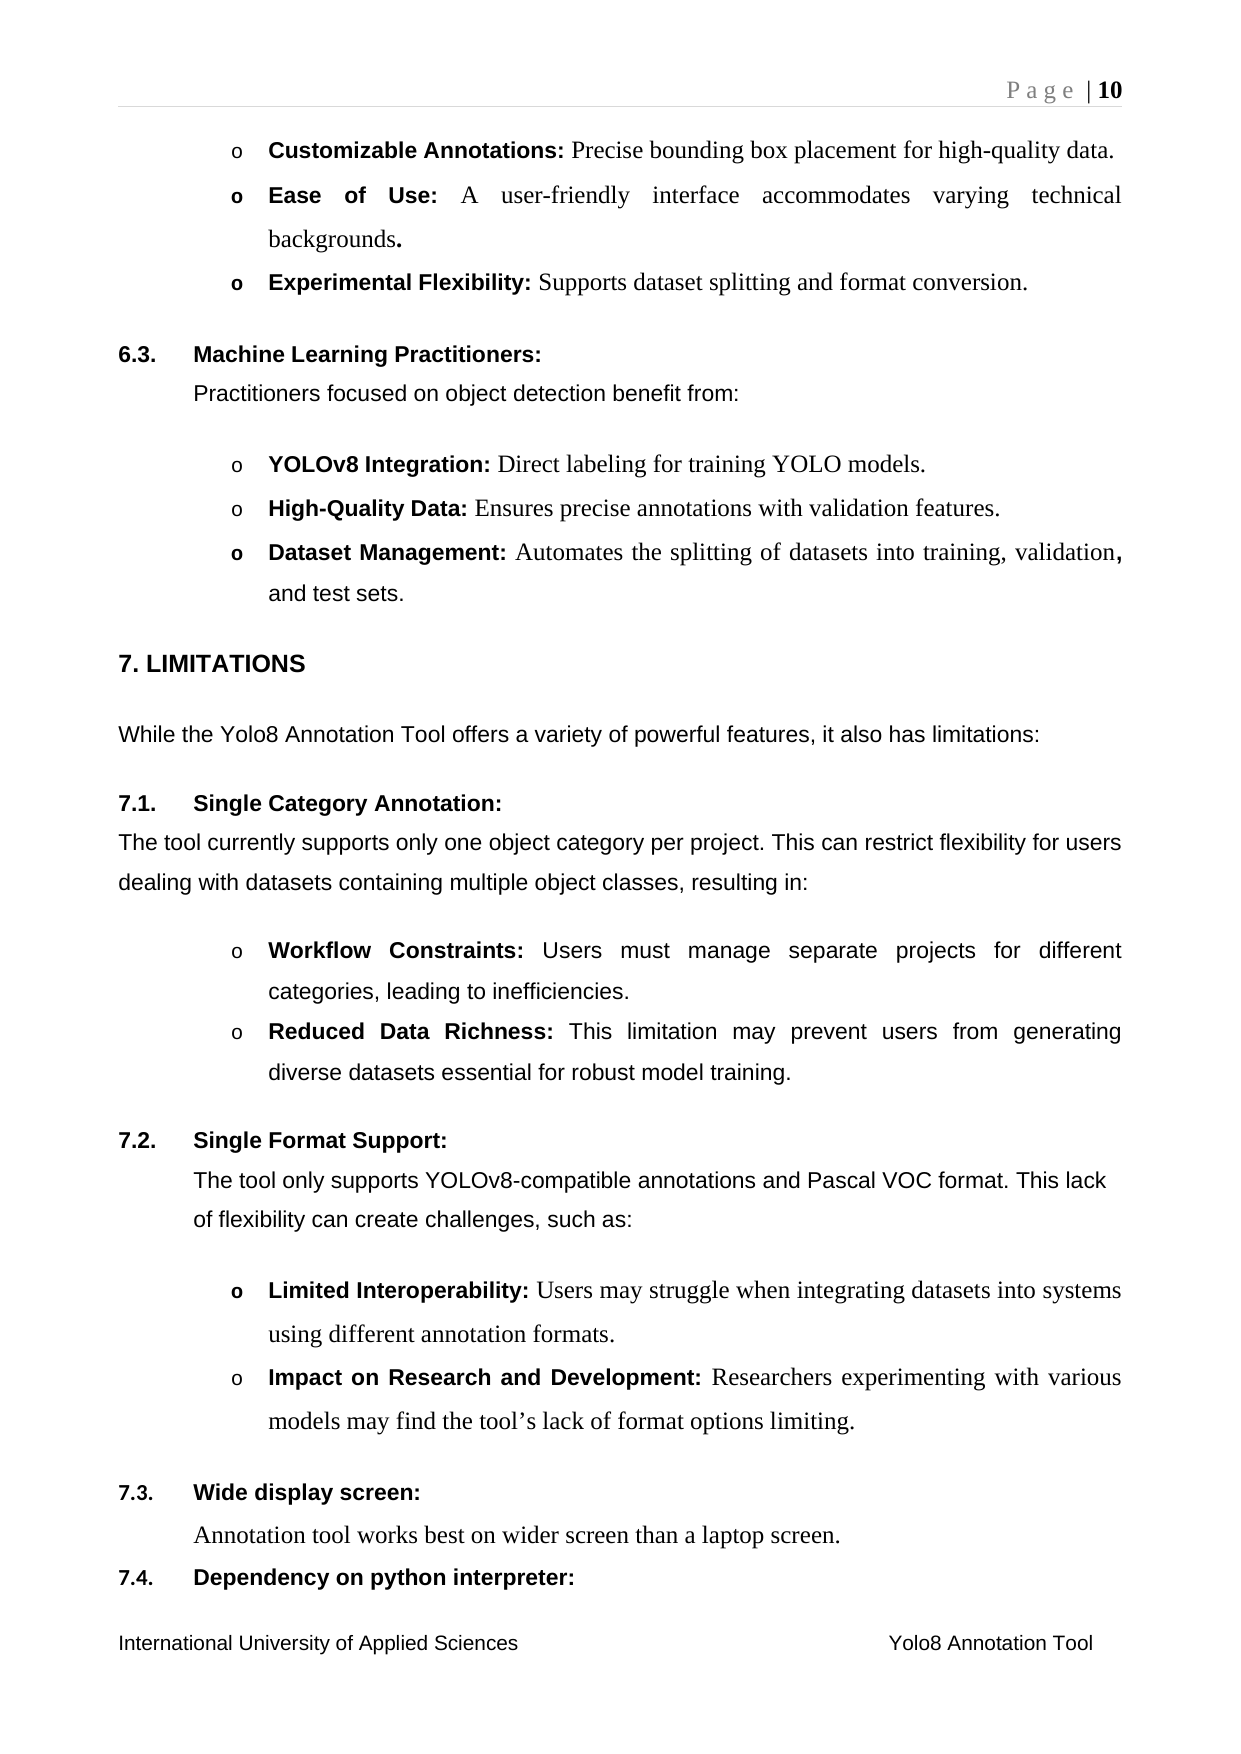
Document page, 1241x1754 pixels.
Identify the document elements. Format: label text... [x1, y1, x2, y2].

list Machine Learning Practitioners: Practitioners focused on object detection benefit from: [118, 341, 1122, 406]
list Customizable Annotations: Precise bounding box placement for high-quality data. [231, 136, 1122, 165]
text 7.1. Single Category Annotation: The tool currently supports only one object category per project. This can restrict flexibility for users dealing with datasets containing multiple object classes, resulting in: [118, 790, 1122, 895]
list YOLOv8 Integration: Direct labeling for training YOLO models. [231, 449, 1122, 478]
list Workflow Constraints: Users must manage separate projects for different categories, leading to inefficiencies. [231, 937, 1122, 1004]
subtitle 7. LIMITATIONS [118, 649, 1122, 678]
list Impact on Research and Development: Researchers experimenting with various models may find the tool’s lack of format options limiting. [231, 1362, 1122, 1434]
list Limited Interoperability: Users may struggle when integrating datasets into systems using different annotation formats. [231, 1275, 1122, 1347]
list High-Quality Data: Ensures precise annotations with validation features. [231, 493, 1122, 523]
list Wide display screen: [118, 1478, 1122, 1506]
list Annotation tool works best on wider screen than a laptop screen. [193, 1520, 1122, 1549]
text While the Yolo8 Annotation Tool offers a variety of powerful features, it also has limitations: [118, 721, 1122, 747]
list Reduced Data Richness: This limitation may prevent users from generating diverse datasets essential for robust model training. [231, 1018, 1122, 1085]
list Dataset Management: Automates the splitting of datasets into training, validation, and test sets. [231, 537, 1122, 607]
list Experimental Flexibility: Supports dataset splitting and format conversion. [231, 267, 1122, 297]
list Dependency on python interpreter: [118, 1563, 1122, 1591]
list Single Format Support: The tool only supports YOLOv8-compatible annotations and Pascal VOC format. This lack of flexibility can create challenges, such as: [118, 1127, 1122, 1232]
list Ease of Use: A user-friendly interface accommodates varying technical backgrounds. [231, 180, 1122, 253]
